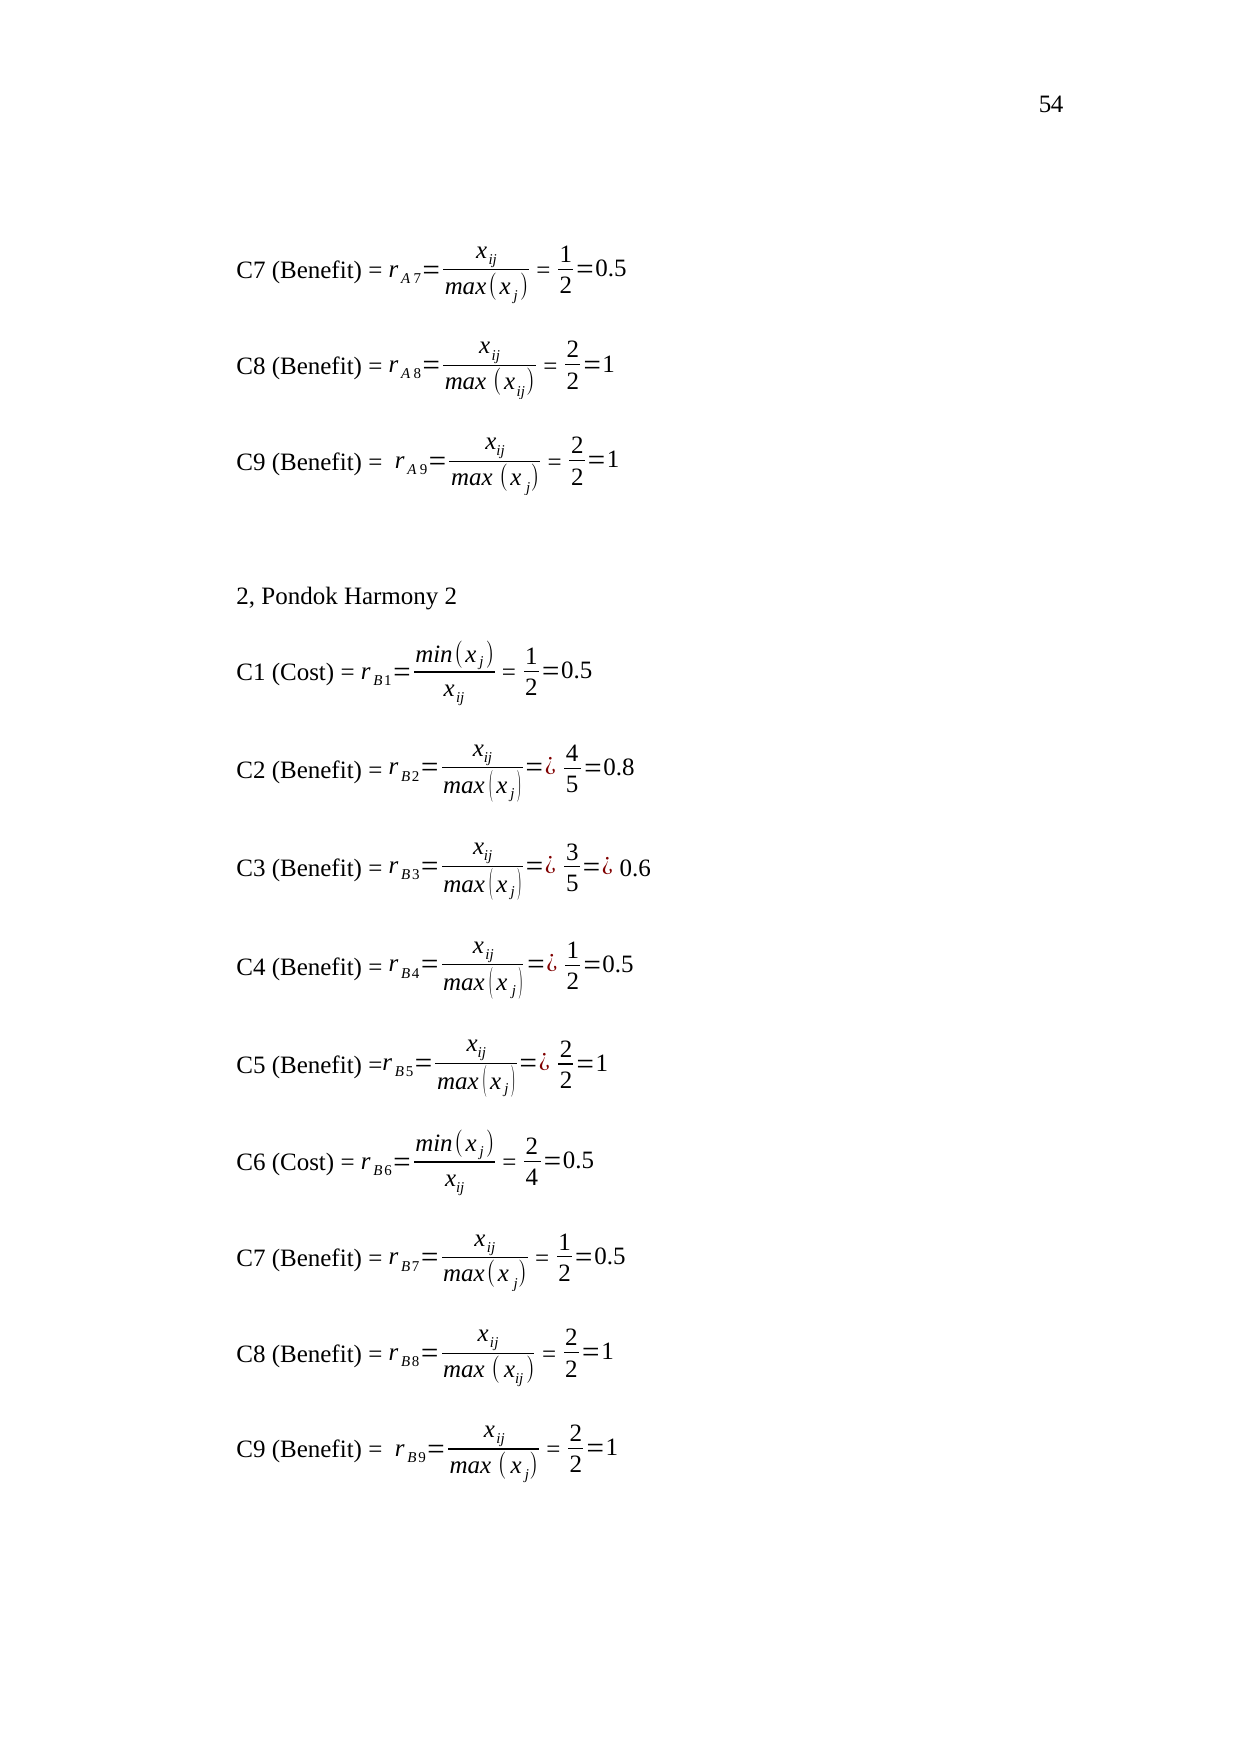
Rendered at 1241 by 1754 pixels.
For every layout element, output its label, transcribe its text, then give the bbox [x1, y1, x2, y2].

text C9 (Benefit) = = [236, 1416, 1063, 1482]
text C9 (Benefit) = = [236, 428, 1063, 495]
text C2 (Benefit) = [236, 734, 1063, 804]
text C3 (Benefit) = 0.6 [236, 833, 1063, 902]
text C7 (Benefit) = = [236, 1224, 1063, 1291]
text C5 (Benefit) = [236, 1030, 1063, 1099]
text C6 (Cost) = = [236, 1128, 1063, 1195]
text C8 (Benefit) = = [236, 332, 1063, 399]
text C1 (Cost) = = [236, 638, 1063, 705]
text C7 (Benefit) = = [236, 236, 1063, 303]
text 2, Pondok Harmony 2 [236, 581, 1063, 610]
text C4 (Benefit) = [236, 931, 1063, 1001]
text C8 (Benefit) = = [236, 1320, 1063, 1387]
